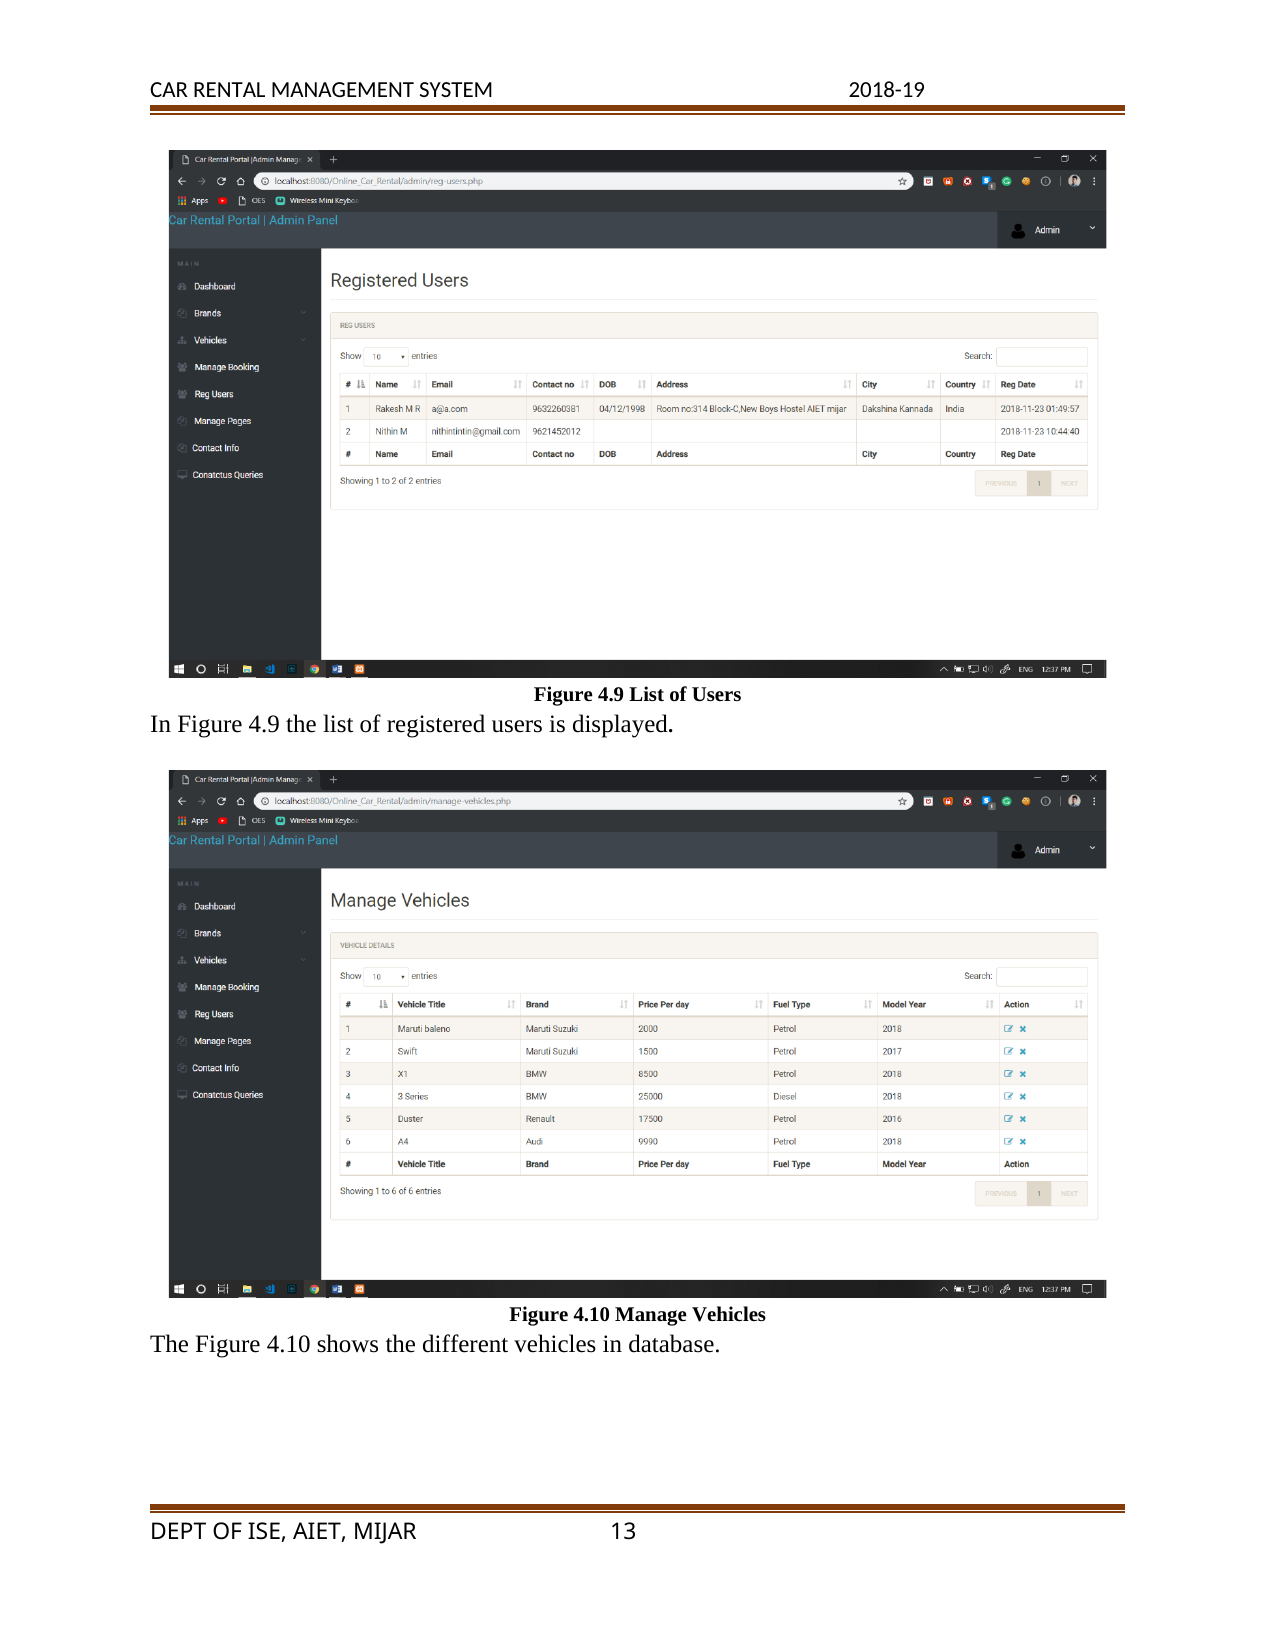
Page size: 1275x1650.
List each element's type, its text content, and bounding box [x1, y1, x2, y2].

picture [168, 770, 1107, 1298]
text The Figure 4.10 shows the different vehicles in database. [150, 1329, 1125, 1358]
text Figure 4.9 List of Users [150, 682, 1125, 706]
text In Figure 4.9 the list of registered users is displayed. [150, 709, 1125, 738]
picture [168, 150, 1107, 678]
text Figure 4.10 Manage Vehicles [150, 1302, 1125, 1326]
